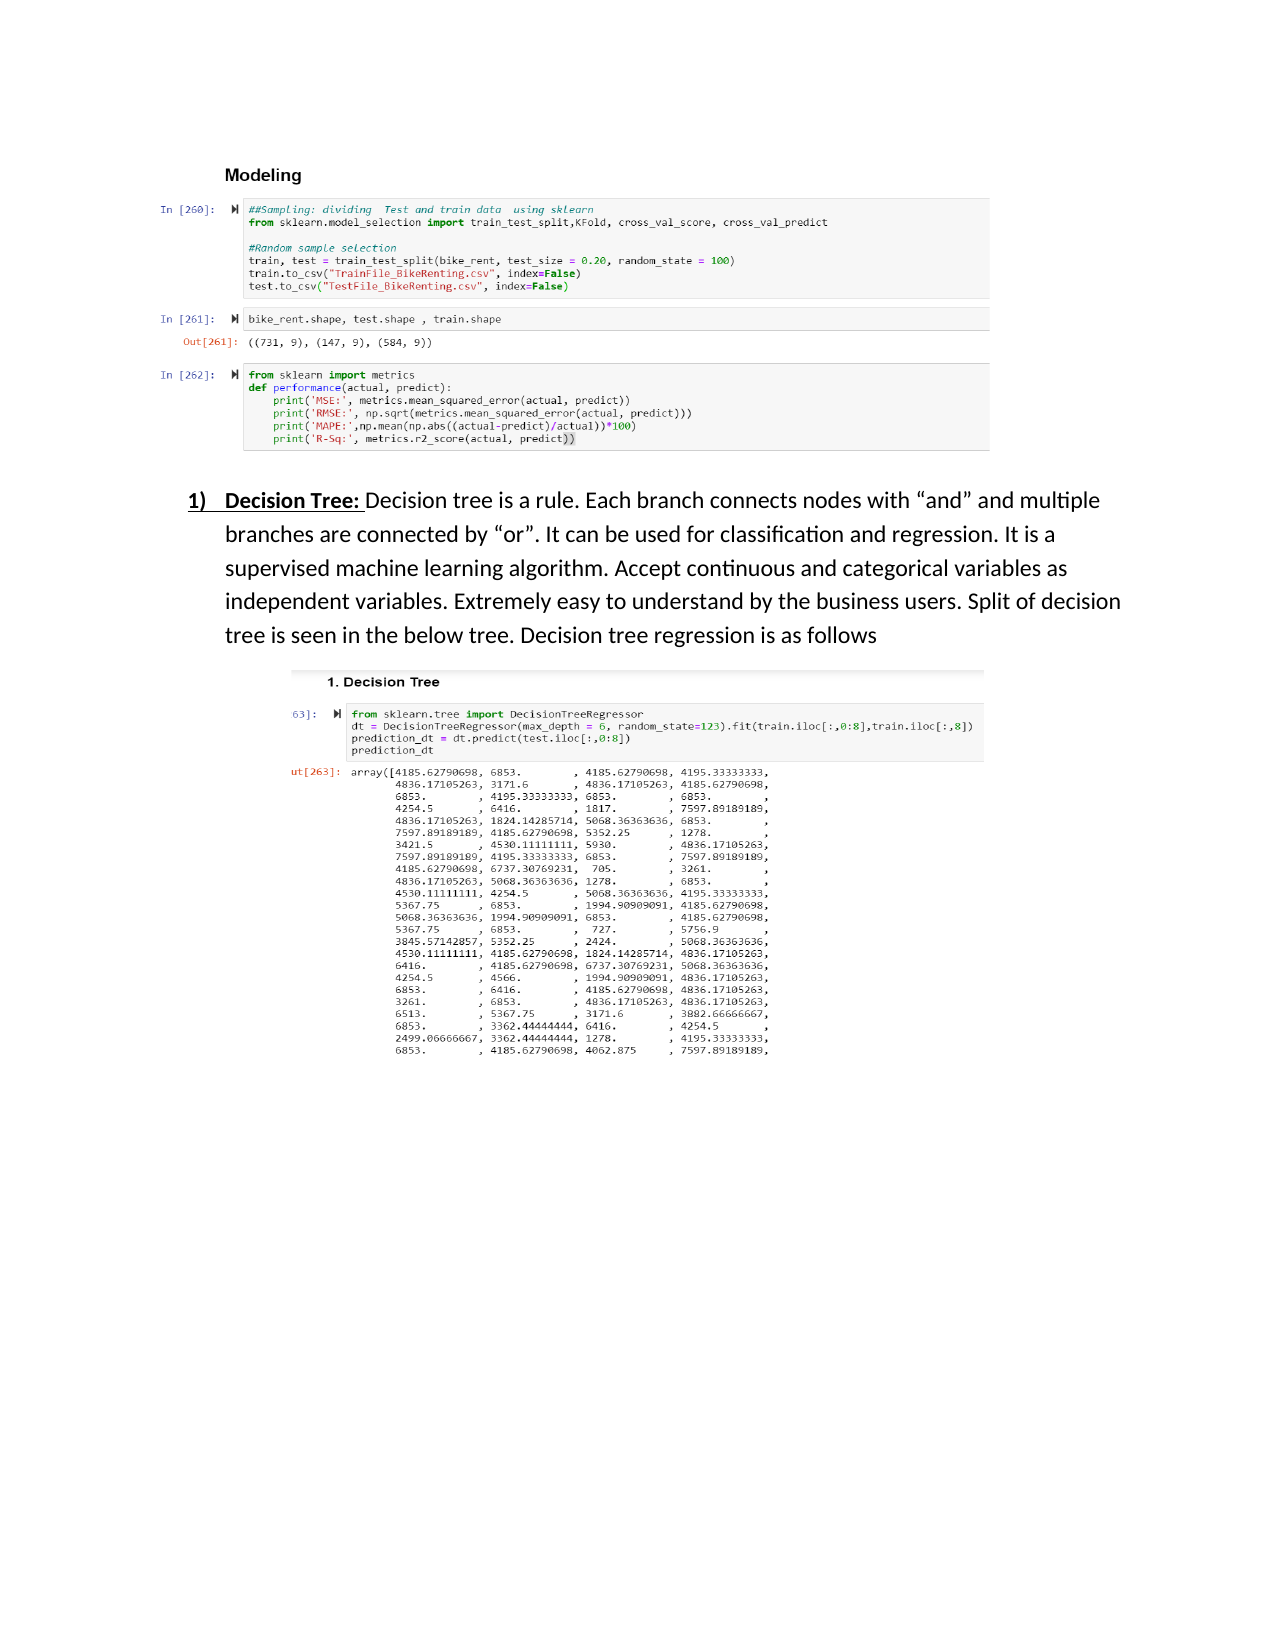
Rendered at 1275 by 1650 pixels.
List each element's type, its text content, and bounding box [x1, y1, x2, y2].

picture [291, 670, 984, 1059]
picture [150, 150, 990, 455]
list Decision Tree: Decision tree is a rule. Each branch connects nodes with “and” and multiple branches are connected by “or”. It can be used for classification and regression. It is a supervised machine learning algorithm. Accept continuous and categorical variables as independent variables. Extremely easy to understand by the business users. Split of decision tree is seen in the below tree. Decision tree regression is as follows [187, 485, 1125, 649]
